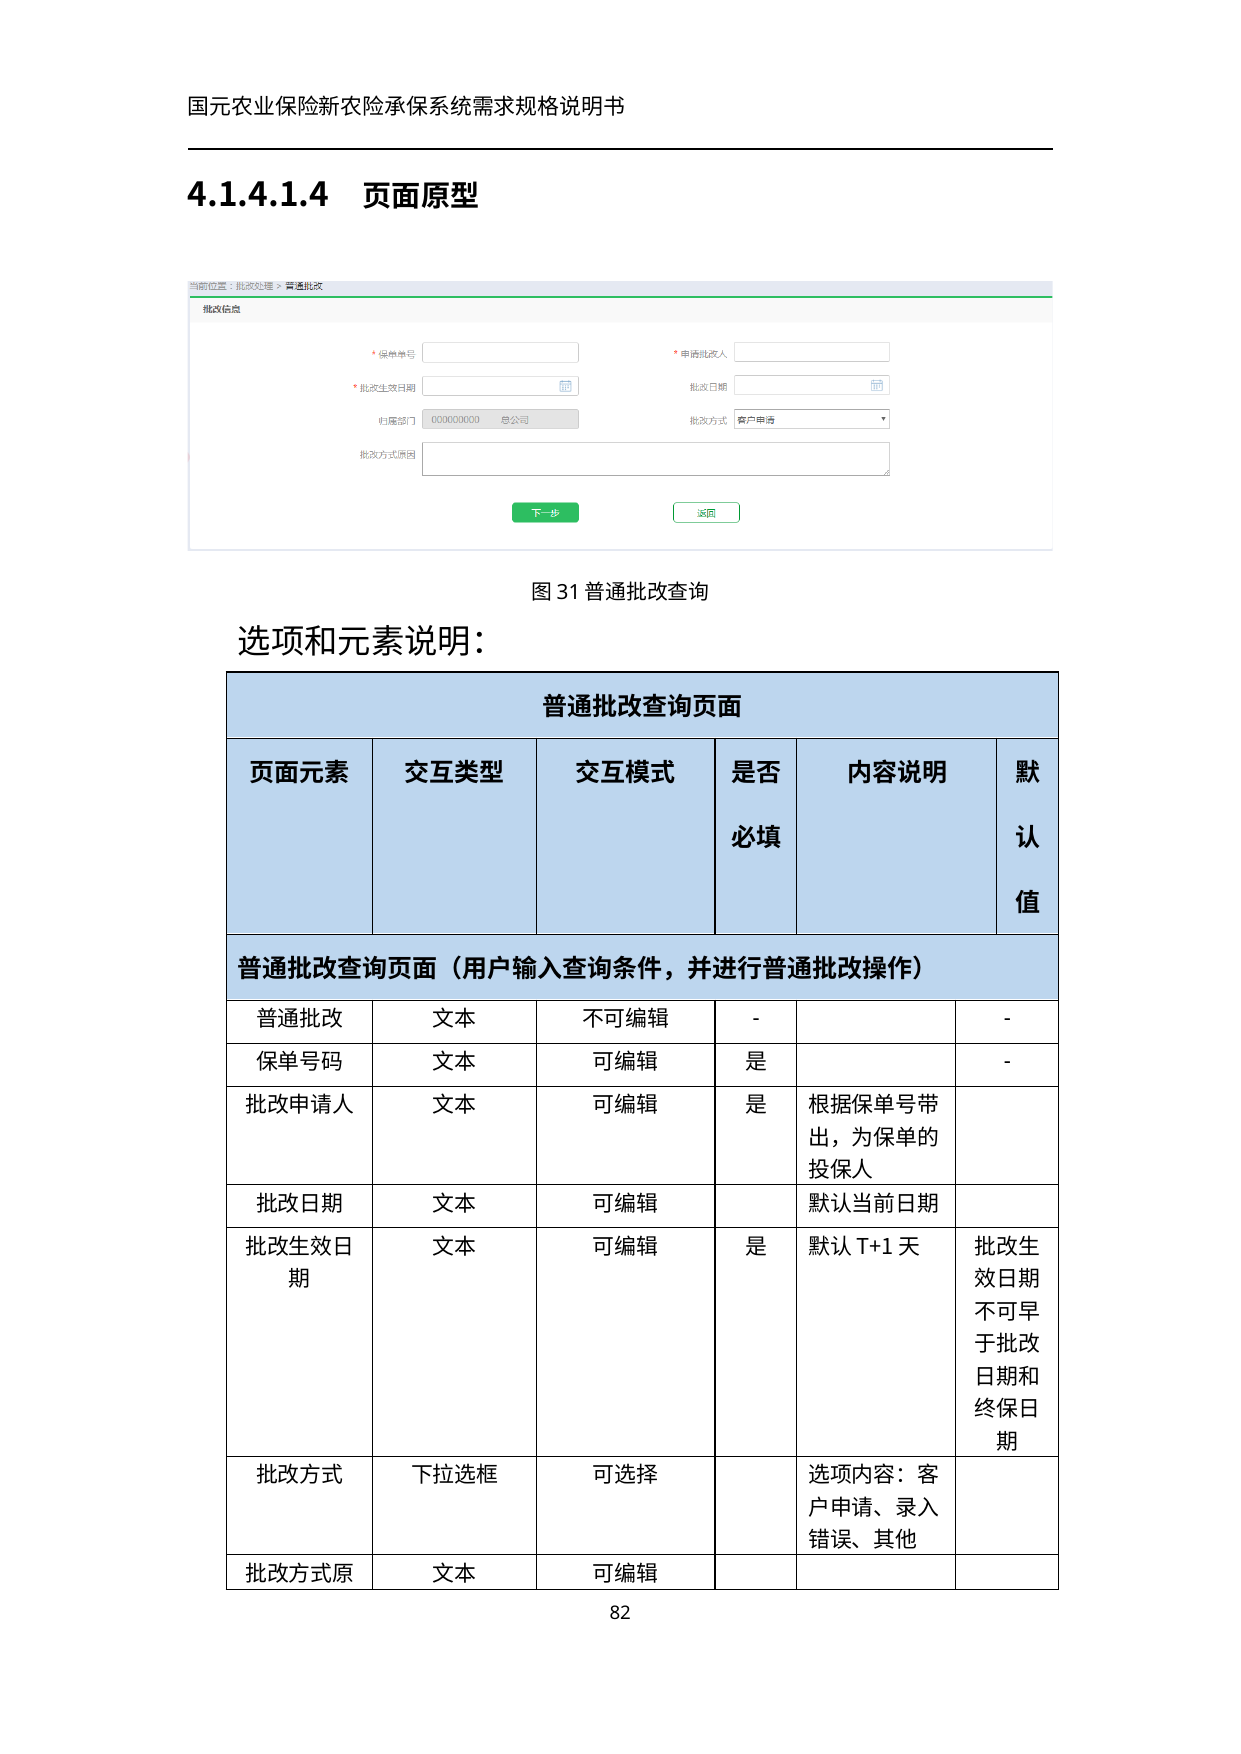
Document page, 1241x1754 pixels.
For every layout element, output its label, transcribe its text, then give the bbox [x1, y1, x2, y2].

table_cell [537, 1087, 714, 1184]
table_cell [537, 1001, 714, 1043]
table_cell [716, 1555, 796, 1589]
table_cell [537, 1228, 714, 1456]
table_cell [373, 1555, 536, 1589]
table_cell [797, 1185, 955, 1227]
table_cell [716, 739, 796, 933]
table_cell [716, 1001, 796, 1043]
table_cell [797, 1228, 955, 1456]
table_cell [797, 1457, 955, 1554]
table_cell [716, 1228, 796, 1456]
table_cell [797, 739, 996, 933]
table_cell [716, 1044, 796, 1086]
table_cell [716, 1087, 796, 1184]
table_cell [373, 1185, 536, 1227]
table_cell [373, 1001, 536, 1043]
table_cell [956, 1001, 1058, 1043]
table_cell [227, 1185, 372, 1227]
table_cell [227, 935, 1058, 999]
text 选项和元素说明： [237, 606, 1053, 671]
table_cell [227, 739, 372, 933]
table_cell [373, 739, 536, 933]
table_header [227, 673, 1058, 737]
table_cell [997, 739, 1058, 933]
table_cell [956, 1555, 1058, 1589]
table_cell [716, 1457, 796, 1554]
picture [187, 281, 1053, 551]
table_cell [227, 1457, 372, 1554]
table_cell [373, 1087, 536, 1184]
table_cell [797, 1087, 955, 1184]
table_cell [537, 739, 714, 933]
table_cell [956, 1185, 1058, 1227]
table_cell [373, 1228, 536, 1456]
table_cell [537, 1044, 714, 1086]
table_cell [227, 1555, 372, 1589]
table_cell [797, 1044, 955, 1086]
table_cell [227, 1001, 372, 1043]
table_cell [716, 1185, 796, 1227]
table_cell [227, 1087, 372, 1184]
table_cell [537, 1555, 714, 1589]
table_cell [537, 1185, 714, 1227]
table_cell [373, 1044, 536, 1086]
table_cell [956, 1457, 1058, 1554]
text 图 31普通批改查询 [187, 574, 1053, 606]
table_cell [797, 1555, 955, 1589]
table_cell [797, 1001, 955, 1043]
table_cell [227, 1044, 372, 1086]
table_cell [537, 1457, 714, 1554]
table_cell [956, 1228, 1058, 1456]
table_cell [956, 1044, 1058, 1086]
subtitle 页面原型 [187, 160, 1053, 225]
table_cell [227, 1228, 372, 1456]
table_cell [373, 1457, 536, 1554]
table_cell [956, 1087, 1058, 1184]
